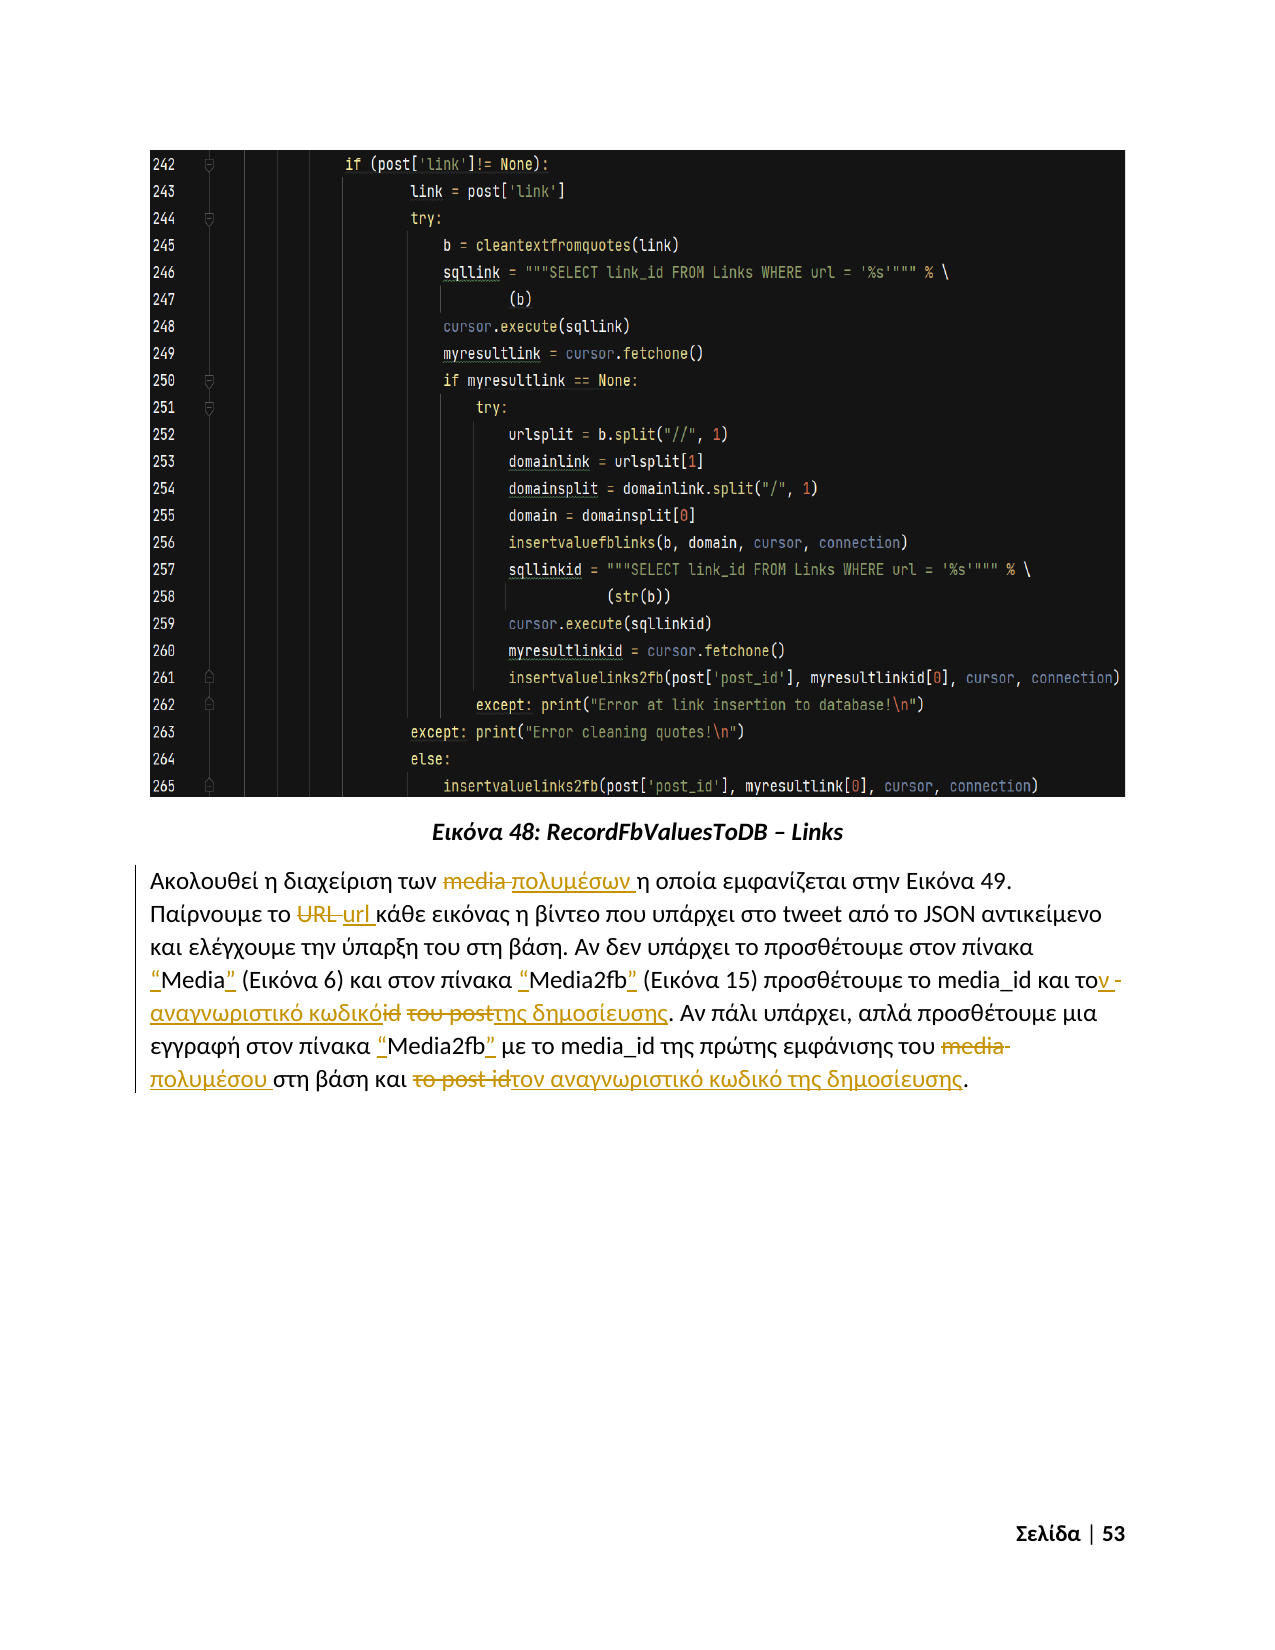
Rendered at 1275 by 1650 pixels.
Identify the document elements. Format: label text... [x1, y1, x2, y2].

text Ακολουθεί η διαχείριση των η οποία εμφανίζεται στην Εικόνα 47. Παίρνουμε το κάθε εικόνας η βίντεο που υπάρχει στο tweet από το JSON αντικείμενο και ελέγχουμε την ύπαρξη του στη βάση. Αν δεν υπάρχει το προσθέτουμε στον πίνακα Media (Εικόνα 6) και στον πίνακα Media2fb (Εικόνα 15) προσθέτουμε το media_id και το . Αν πάλι υπάρχει, απλά προσθέτουμε μια εγγραφή στον πίνακα Media2fb με το media_id της πρώτης εμφάνισης του στη βάση και . [150, 865, 1125, 1093]
picture [150, 150, 1125, 797]
text Εικόνα : RecordFbValuesToDB – Links [150, 816, 1125, 846]
